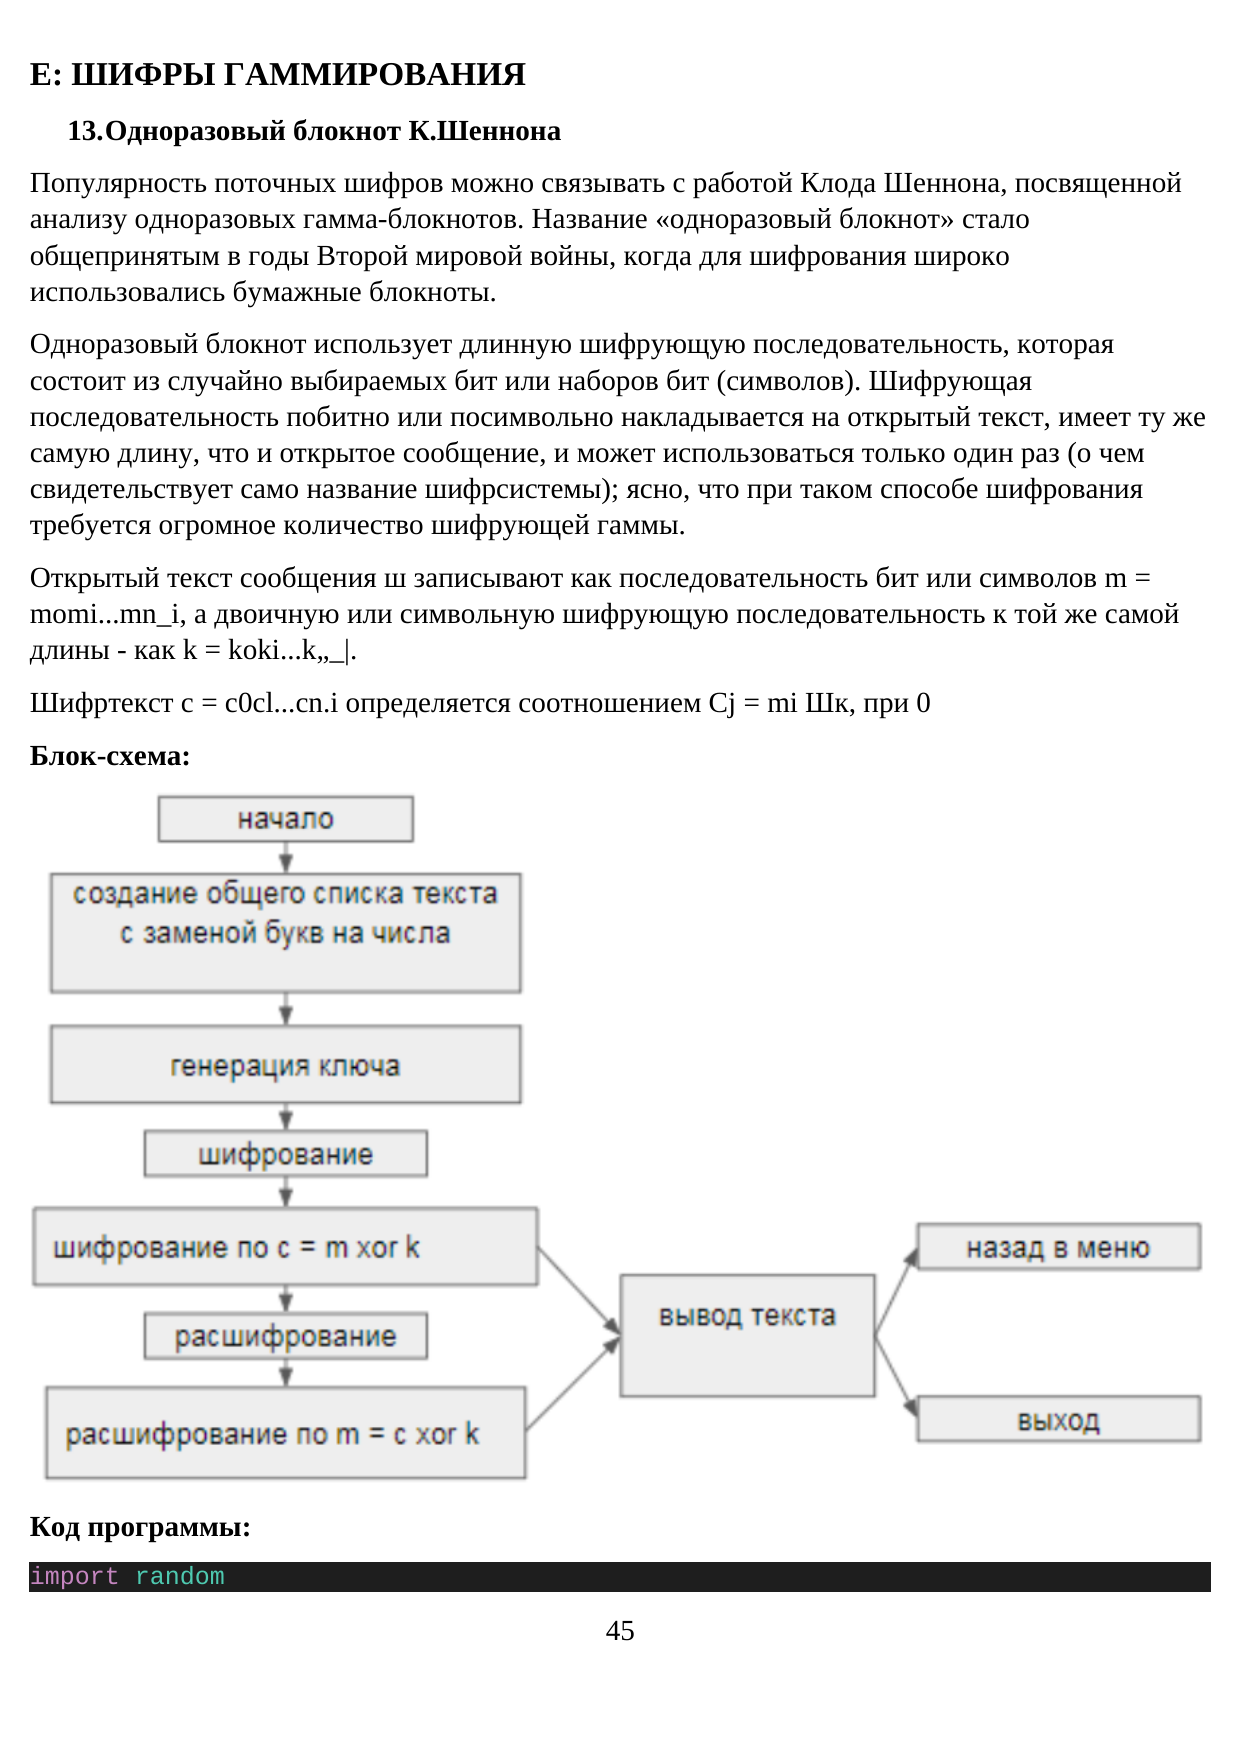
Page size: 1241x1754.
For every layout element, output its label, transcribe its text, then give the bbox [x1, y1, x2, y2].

text Шифртекст с = c0cl...cn.i определяется соотношением Cj = mi Шк, при 0 [29, 685, 1211, 719]
text Открытый текст сообщения ш записывают как последовательность бит или символов m = momi...mn_i, а двоичную или символьную шифрующую последовательность к той же самой длины - как k = koki...k„_|. [29, 560, 1211, 666]
subtitle Одноразовый блокнот К.Шеннона [67, 113, 1211, 146]
text Блок-схема: [29, 738, 1211, 772]
text Одноразовый блокнот использует длинную шифрующую последовательность, которая состоит из случайно выбираемых бит или наборов бит (символов). Шифрующая последовательность побитно или посимвольно накладывается на открытый текст, имеет ту же самую длину, что и открытое сообщение, и может использоваться только один раз (о чем свидетельствует само название шифрсистемы); ясно, что при таком способе шифрования требуется огромное количество шифрующей гаммы. [29, 327, 1211, 541]
text Код программы: [29, 1488, 1211, 1543]
text Популярность поточных шифров можно связывать с работой Клода Шеннона, посвященной анализу одноразовых гамма-блокнотов. Название «одноразовый блокнот» стало общепринятым в годы Второй мировой войны, когда для шифрования широко использовались бумажные блокноты. [29, 165, 1211, 307]
picture [29, 791, 1211, 1488]
text import random [29, 1562, 1211, 1592]
subtitle E: ШИФРЫ ГАММИРОВАНИЯ [29, 54, 1211, 93]
